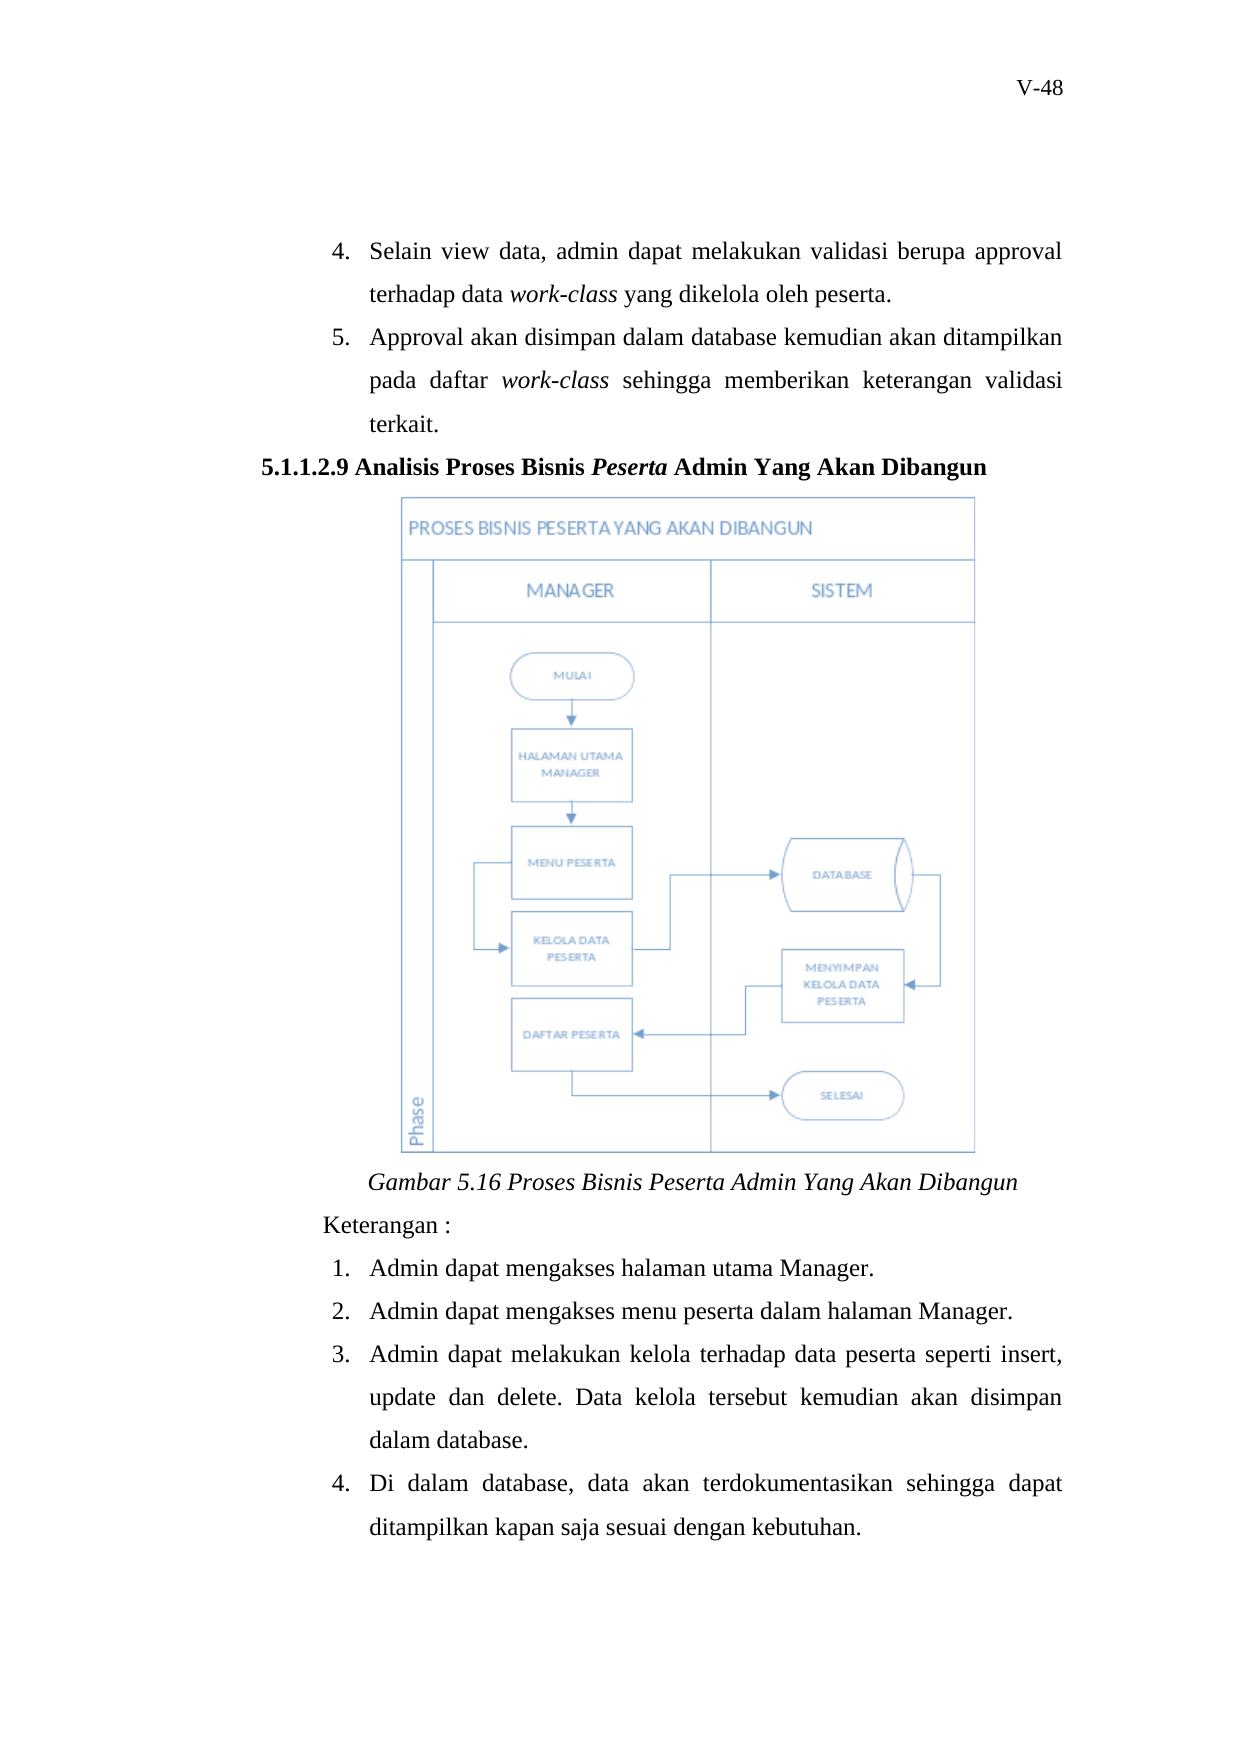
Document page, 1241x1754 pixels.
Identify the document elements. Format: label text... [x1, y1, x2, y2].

list Admin dapat mengakses halaman utama Manager. [332, 1253, 1063, 1282]
list Analisis Proses Bisnis Peserta Admin Yang Akan Dibangun [261, 452, 1063, 481]
list Selain view data, admin dapat melakukan validasi berupa approval terhadap data work-class yang dikelola oleh peserta. [332, 236, 1063, 308]
list Admin dapat mengakses menu peserta dalam halaman Manager. [332, 1296, 1063, 1325]
text Gambar 5.16 Proses Bisnis Peserta Admin Yang Akan Dibangun [321, 1167, 1063, 1195]
list Approval akan disimpan dalam database kemudian akan ditampilkan pada daftar work-class sehingga memberikan keterangan validasi terkait. [332, 322, 1063, 437]
list Di dalam database, data akan terdokumentasikan sehingga dapat ditampilkan kapan saja sesuai dengan kebutuhan. [332, 1468, 1063, 1540]
list Admin dapat melakukan kelola terhadap data peserta seperti insert, update dan delete. Data kelola tersebut kemudian akan disimpan dalam database. [332, 1339, 1063, 1454]
text Keterangan : [310, 1210, 1063, 1238]
